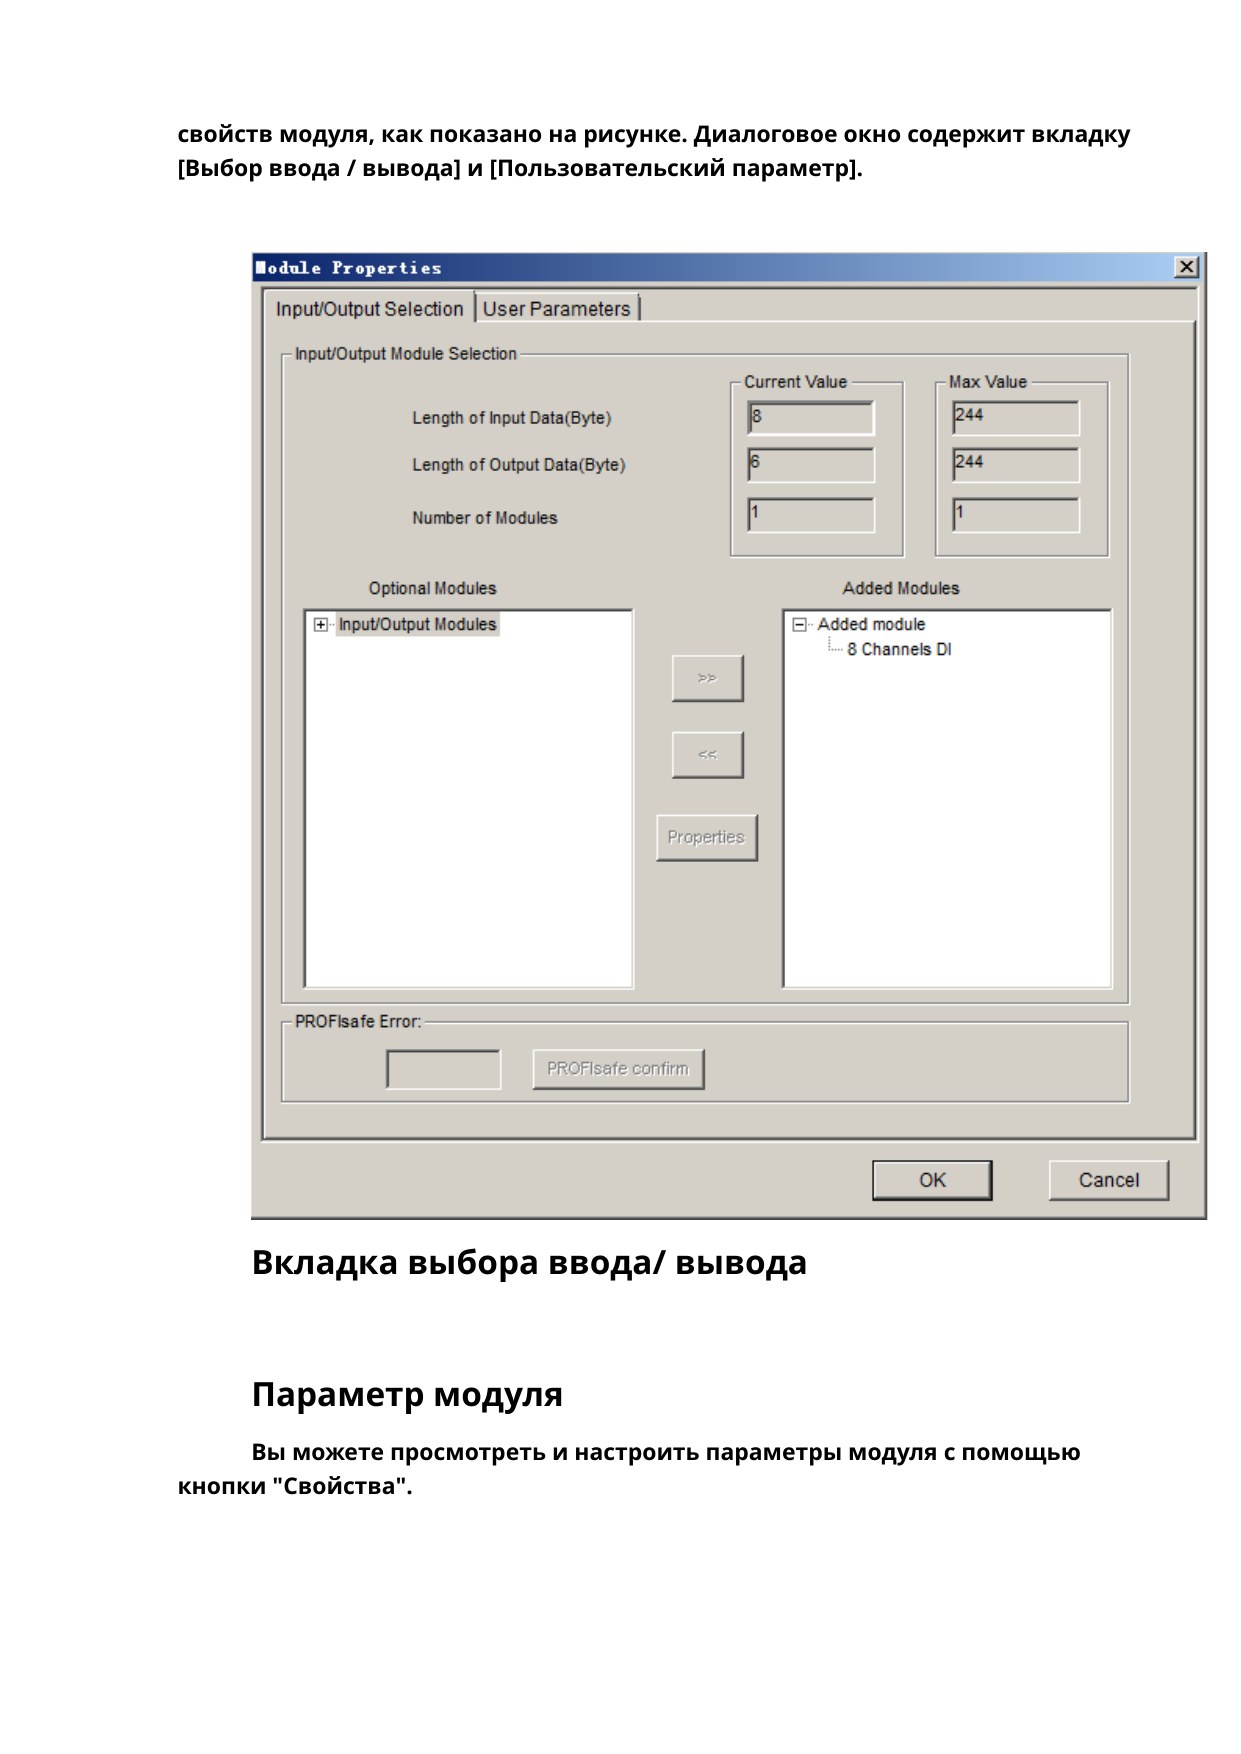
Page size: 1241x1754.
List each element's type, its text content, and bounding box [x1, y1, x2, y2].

text Вы можете просмотреть и настроить параметры модуля с помощью кнопки "Свойства". [177, 1436, 1152, 1501]
picture [251, 252, 1209, 1220]
text Вкладка выбора ввода/ вывода [177, 1239, 1152, 1284]
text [177, 118, 1152, 183]
text Параметр модуля [177, 1370, 1152, 1416]
